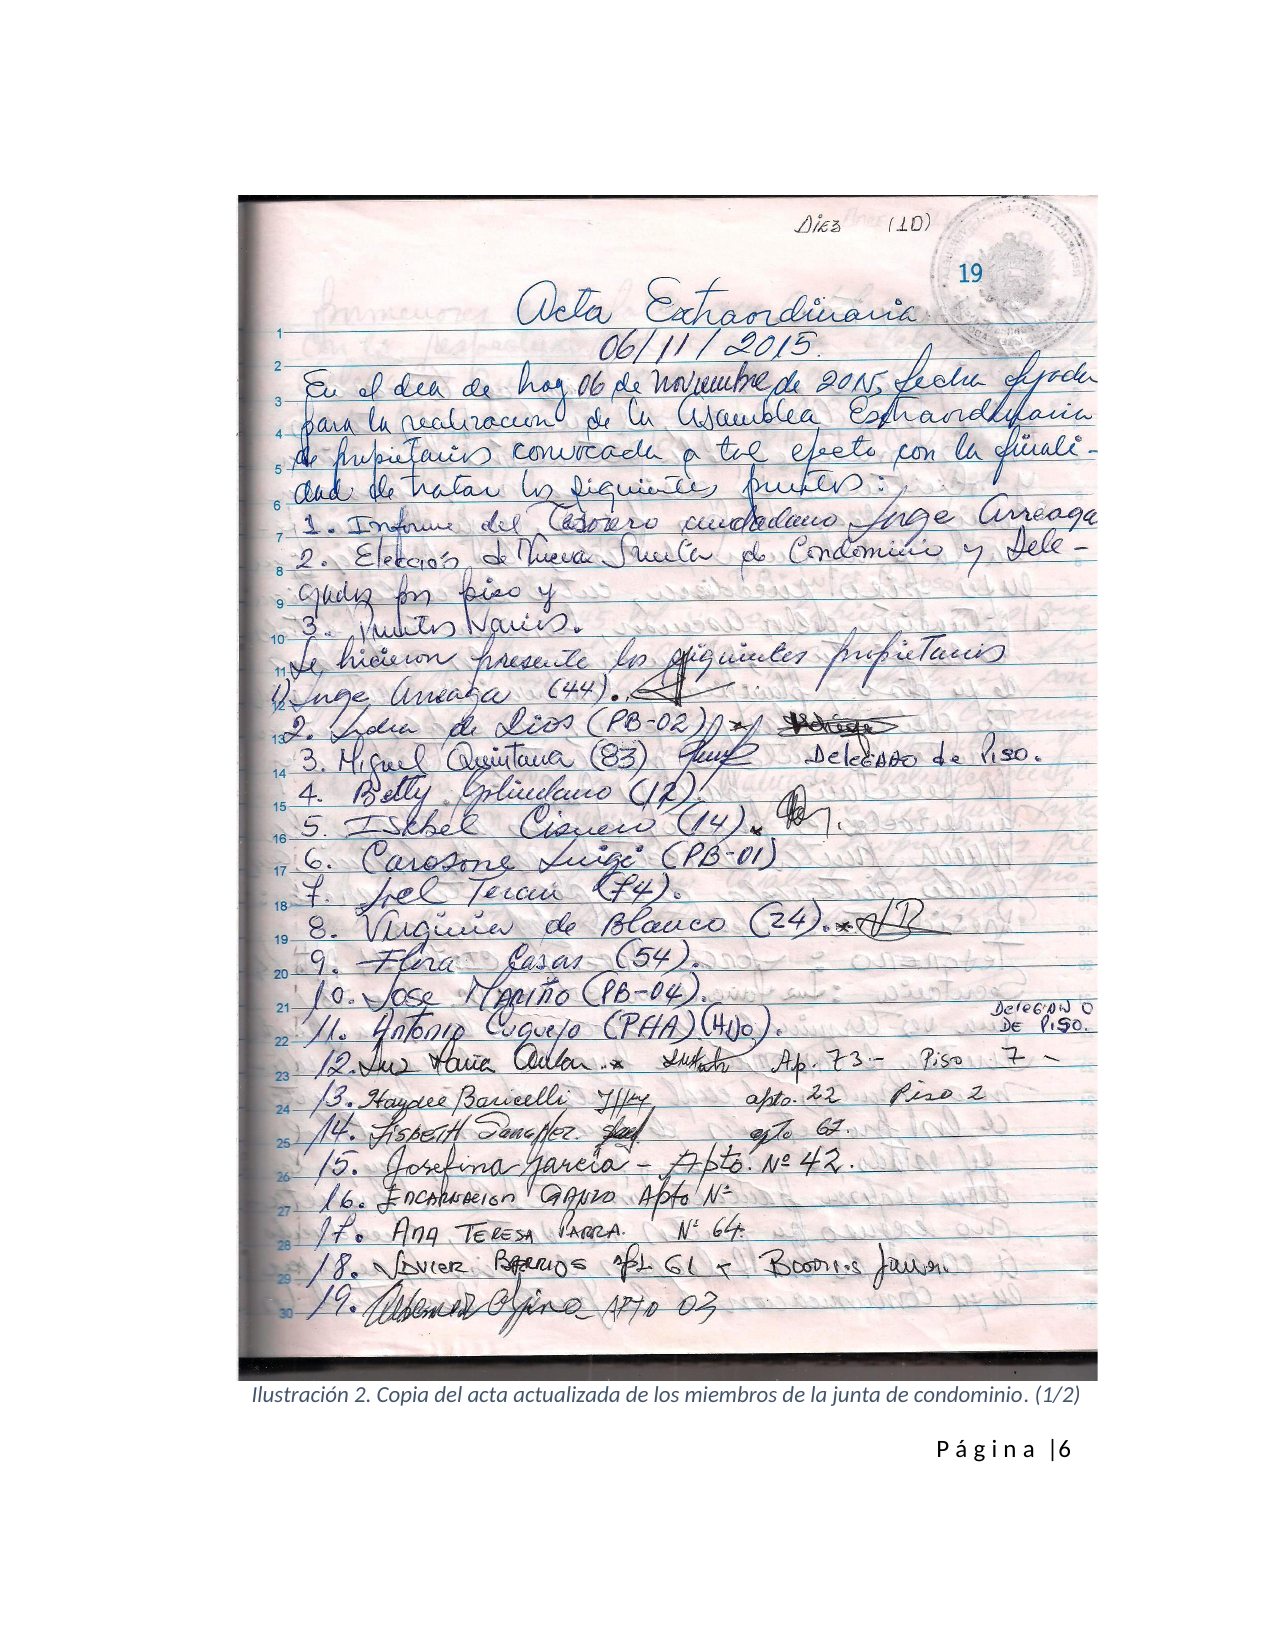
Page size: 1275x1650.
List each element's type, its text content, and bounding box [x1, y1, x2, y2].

picture [236, 195, 1098, 1381]
text Ilustración 2. Copia del acta actualizada de los miembros de la junta de condominio. (1/2) [236, 1381, 1098, 1408]
